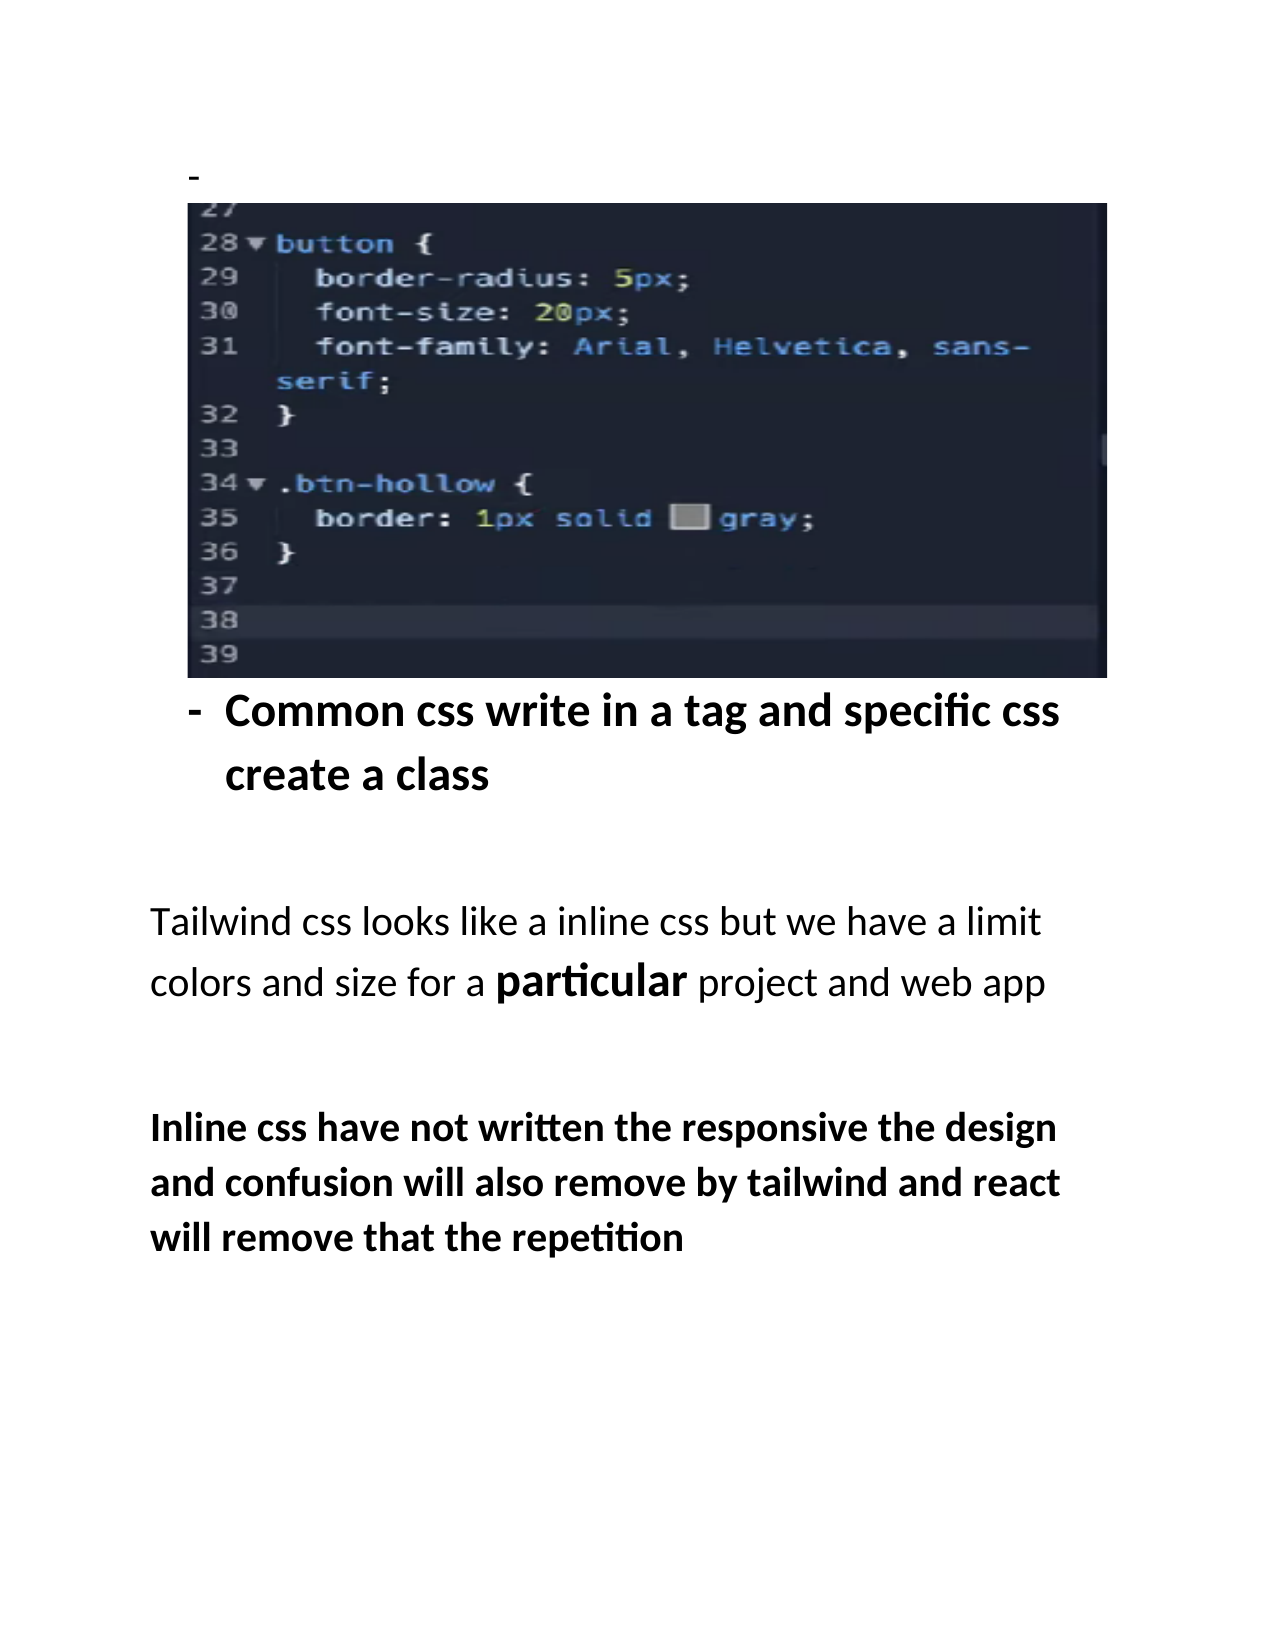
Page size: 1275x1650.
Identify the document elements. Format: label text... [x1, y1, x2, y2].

picture [187, 203, 1108, 678]
list Common css write in a tag and specific css create a class [187, 680, 1125, 802]
text Inline css have not written the responsive the design and confusion will also remove by tailwind and react will remove that the repetition [150, 1101, 1125, 1262]
text Tailwind css looks like a inline css but we have a limit colors and size for a particular project and web app [150, 895, 1125, 1009]
